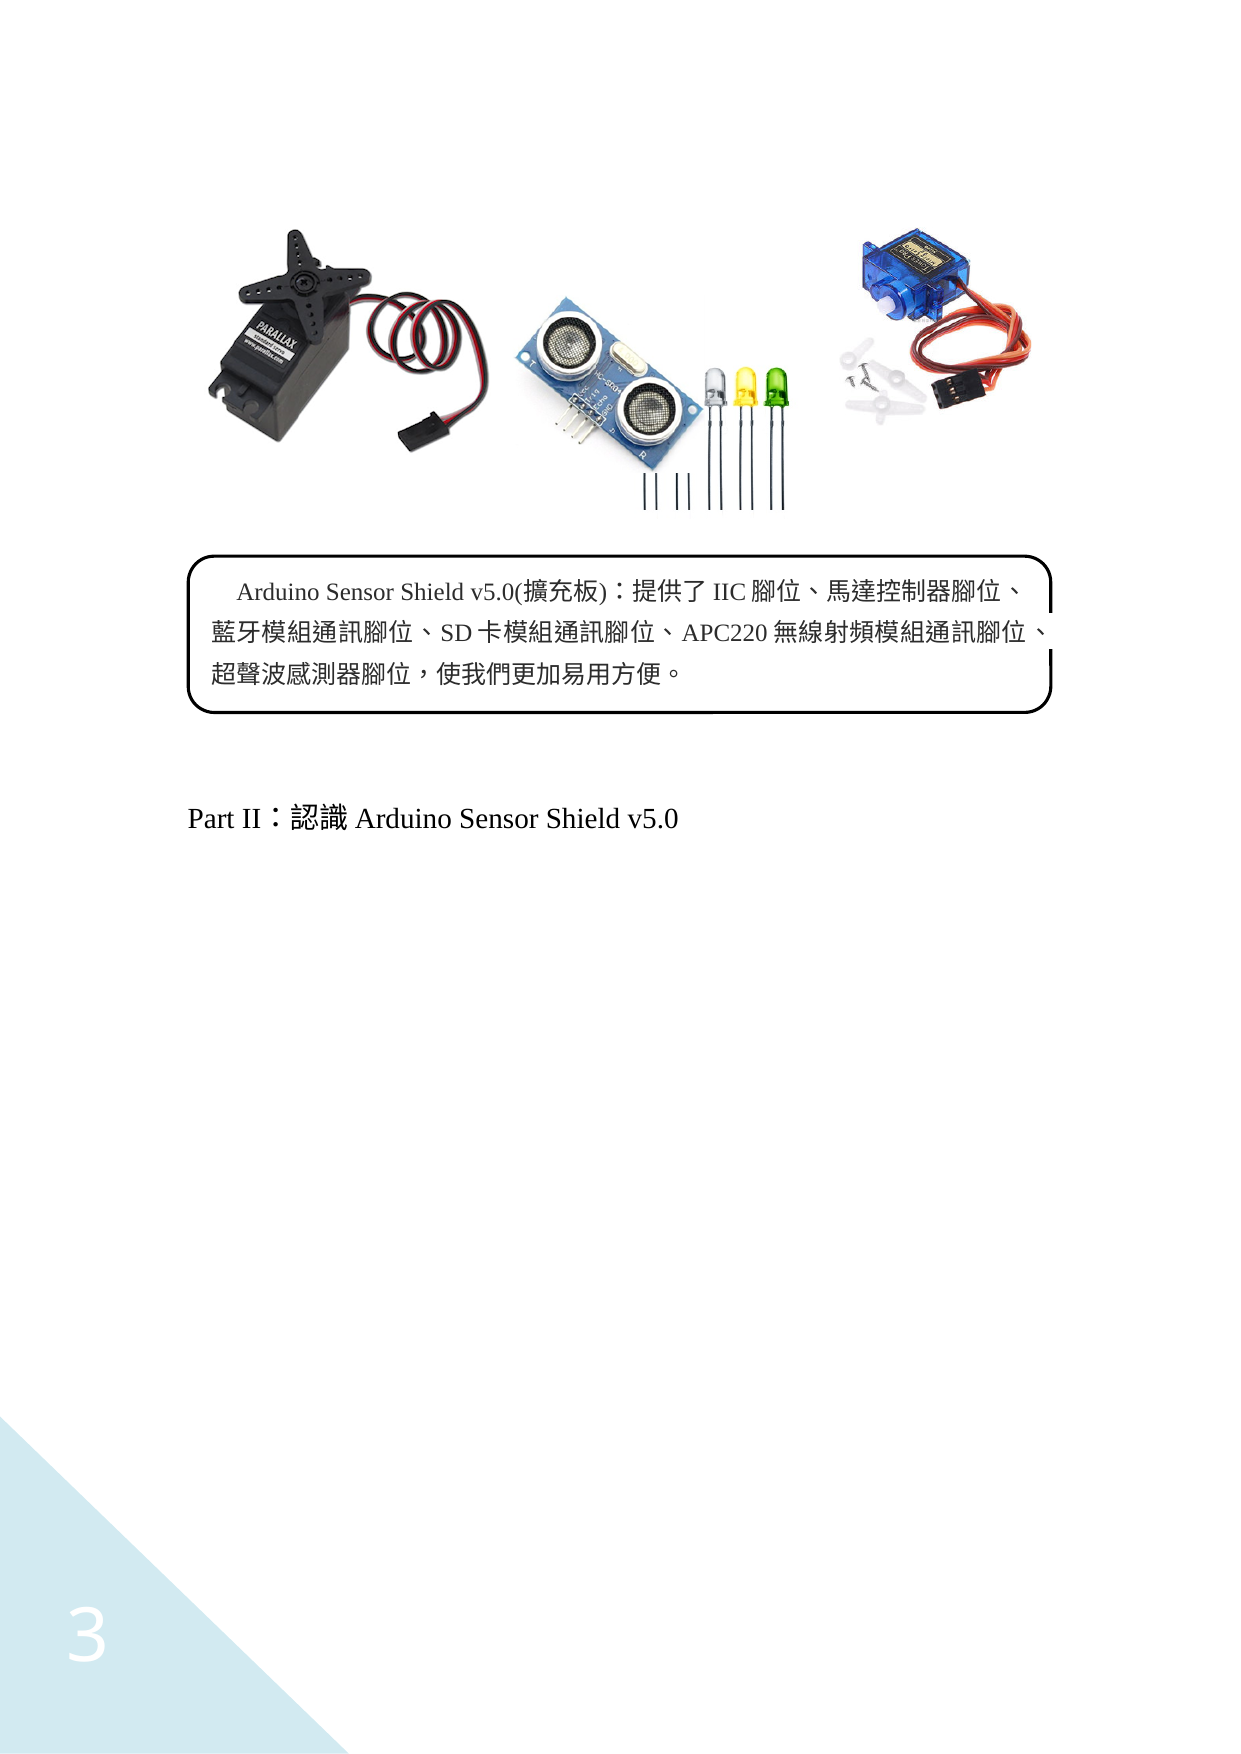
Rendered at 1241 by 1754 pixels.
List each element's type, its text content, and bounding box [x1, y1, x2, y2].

picture [832, 227, 1032, 426]
picture [512, 295, 799, 519]
picture [200, 227, 497, 462]
text Part II：認識Arduino Sensor Shield v5.0 [187, 478, 1053, 578]
text Part II：認識Arduino Sensor Shield v5.0 [187, 691, 1053, 853]
